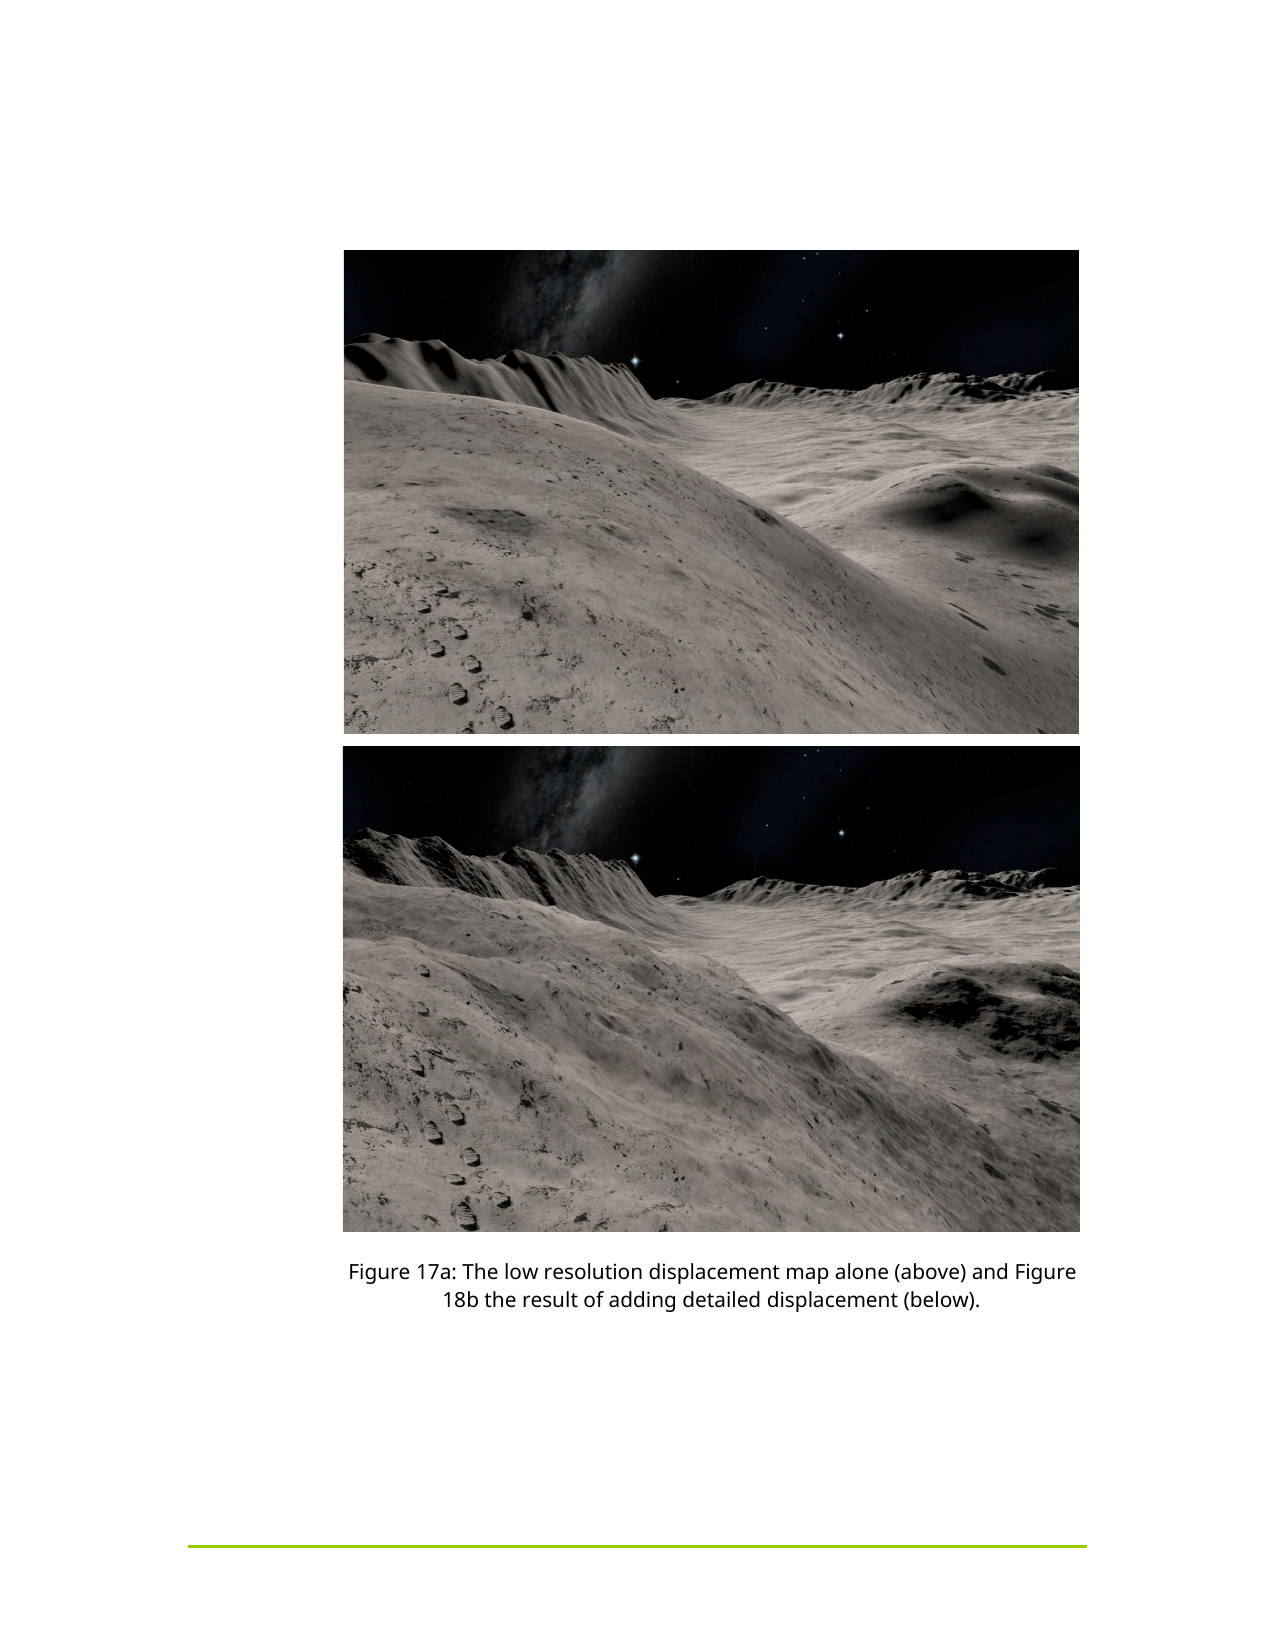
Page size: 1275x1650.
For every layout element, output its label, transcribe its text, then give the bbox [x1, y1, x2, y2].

picture [342, 746, 1080, 1232]
picture [343, 250, 1079, 734]
